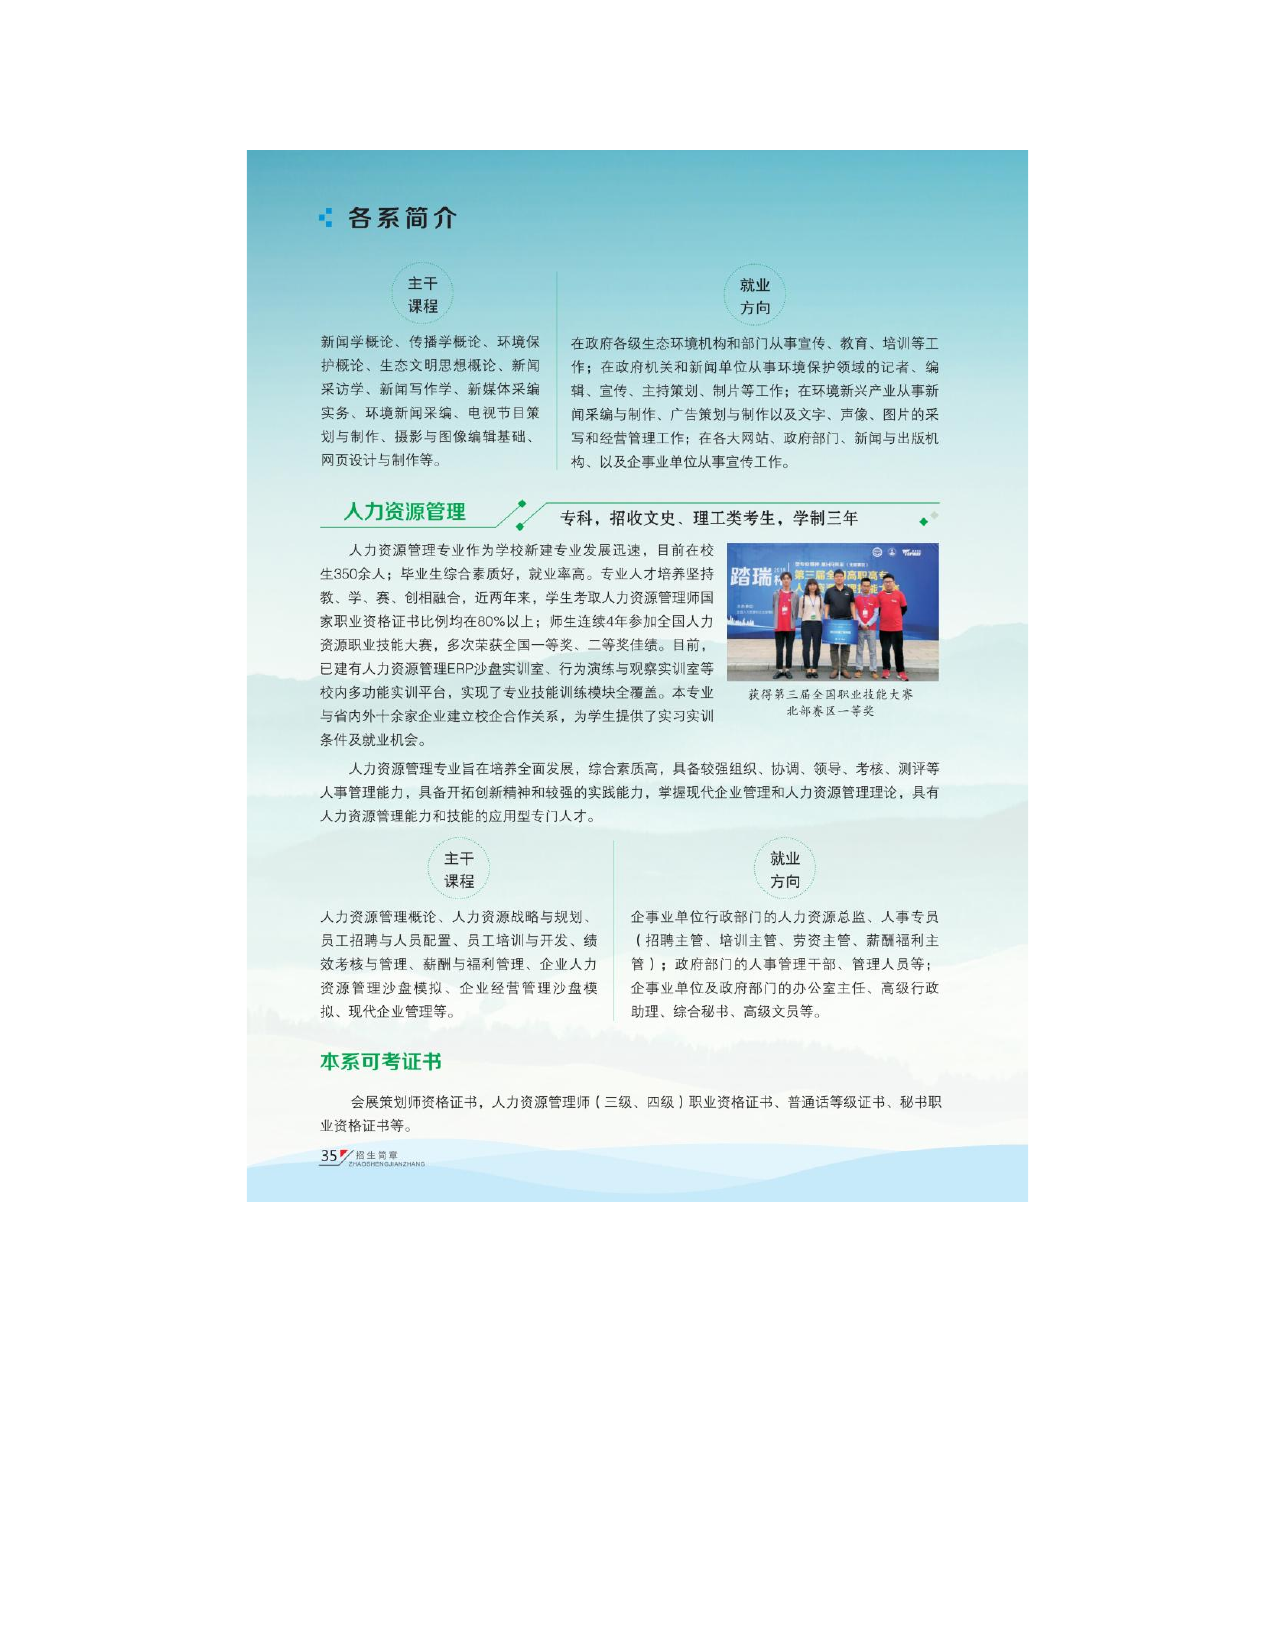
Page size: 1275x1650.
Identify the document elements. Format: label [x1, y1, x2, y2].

picture [246, 150, 1029, 1202]
